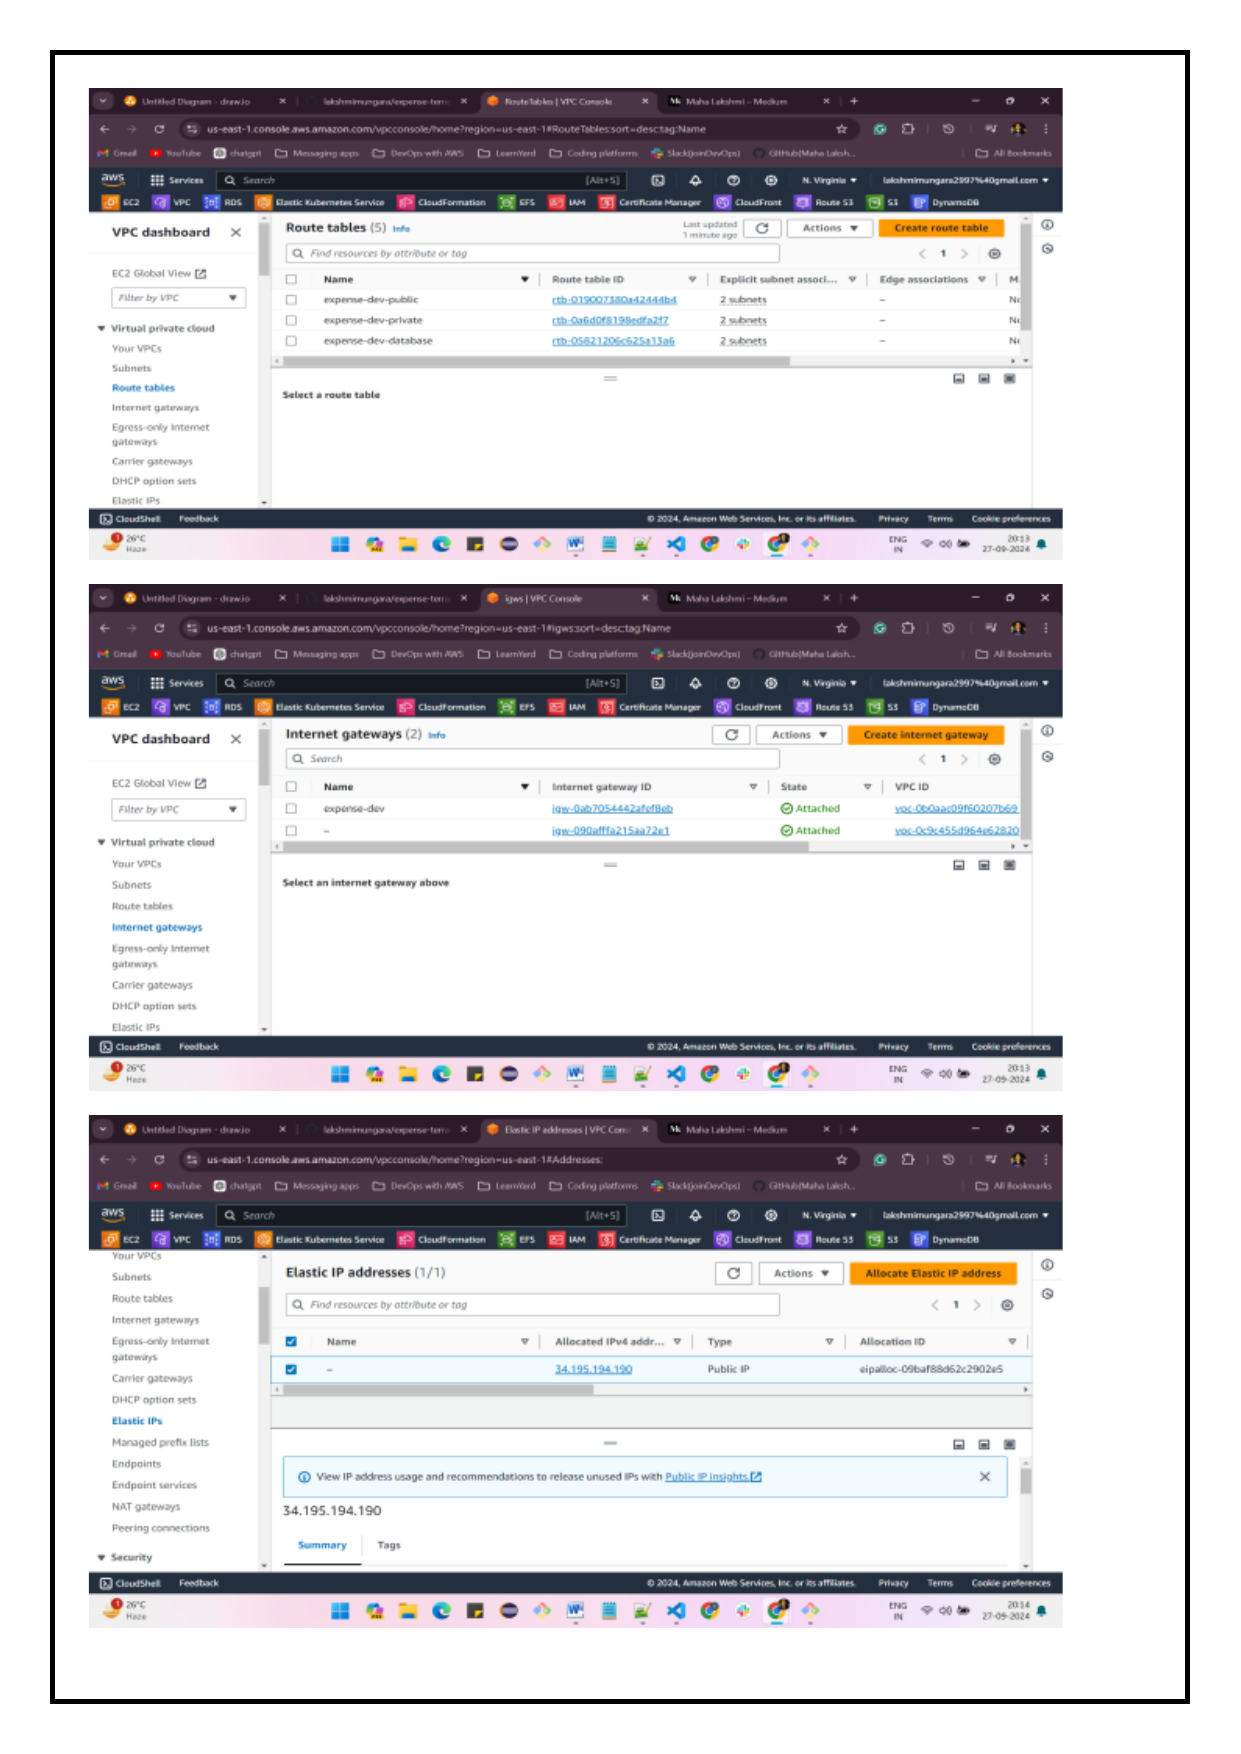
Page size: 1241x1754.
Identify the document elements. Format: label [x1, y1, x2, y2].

picture [88, 584, 1063, 1091]
picture [88, 88, 1063, 560]
picture [88, 1115, 1063, 1628]
